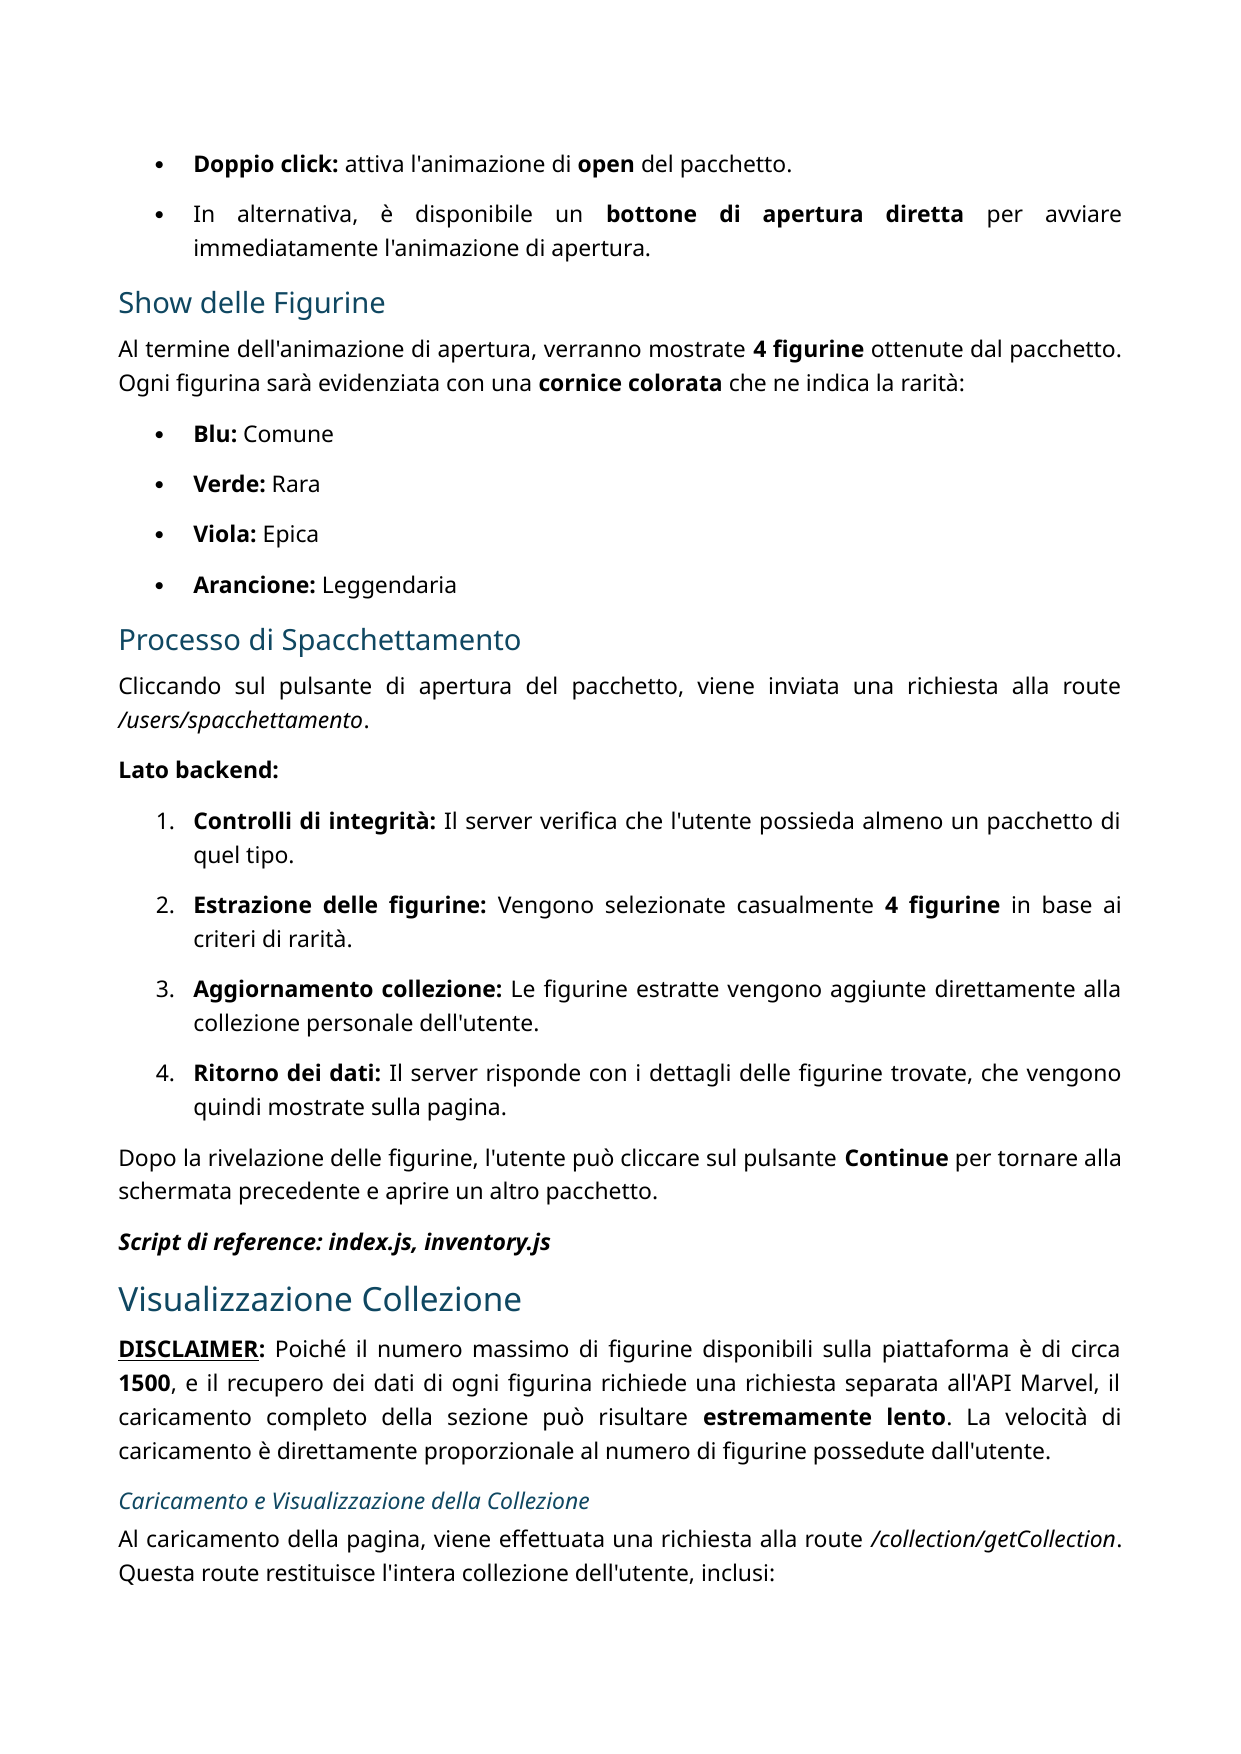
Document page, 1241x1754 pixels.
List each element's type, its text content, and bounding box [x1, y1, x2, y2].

list Verde: Rara [156, 468, 1122, 499]
list Aggiornamento collezione: Le figurine estratte vengono aggiunte direttamente alla collezione personale dell'utente. [156, 973, 1122, 1038]
text Al caricamento della pagina, viene effettuata una richiesta alla route /collection/getCollection. Questa route restituisce l'intera collezione dell'utente, inclusi: [118, 1523, 1122, 1588]
text Dopo la rivelazione delle figurine, l'utente può cliccare sul pulsante Continue per tornare alla schermata precedente e aprire un altro pacchetto. [118, 1142, 1122, 1207]
list Viola: Epica [156, 518, 1122, 549]
list Ritorno dei dati: Il server risponde con i dettagli delle figurine trovate, che vengono quindi mostrate sulla pagina. [156, 1057, 1122, 1122]
text DISCLAIMER: Poiché il numero massimo di figurine disponibili sulla piattaforma è di circa 1500, e il recupero dei dati di ogni figurina richiede una richiesta separata all'API Marvel, il caricamento completo della sezione può risultare estremamente lento. La velocità di caricamento è direttamente proporzionale al numero di figurine possedute dall'utente. [118, 1333, 1122, 1466]
subtitle Caricamento e Visualizzazione della Collezione [118, 1485, 1122, 1516]
list In alternativa, è disponibile un bottone di apertura diretta per avviare immediatamente l'animazione di apertura. [156, 198, 1122, 263]
list Arancione: Leggendaria [156, 569, 1122, 600]
list Blu: Comune [156, 417, 1122, 449]
subtitle Visualizzazione Collezione [118, 1276, 1122, 1322]
text Lato backend: [118, 754, 1122, 786]
subtitle Processo di Spacchettamento [118, 619, 1122, 659]
text Al termine dell'animazione di apertura, verranno mostrate 4 figurine ottenute dal pacchetto. Ogni figurina sarà evidenziata con una cornice colorata che ne indica la rarità: [118, 333, 1122, 398]
list Controlli di integrità: Il server verifica che l'utente possieda almeno un pacchetto di quel tipo. [156, 805, 1122, 870]
subtitle Show delle Figurine [118, 282, 1122, 322]
text Script di reference: index.js, inventory.js [118, 1226, 1122, 1257]
list Doppio click: attiva l'animazione di open del pacchetto. [156, 148, 1122, 179]
text Cliccando sul pulsante di apertura del pacchetto, viene inviata una richiesta alla route /users/spacchettamento. [118, 670, 1122, 735]
list Estrazione delle figurine: Vengono selezionate casualmente 4 figurine in base ai criteri di rarità. [156, 889, 1122, 954]
